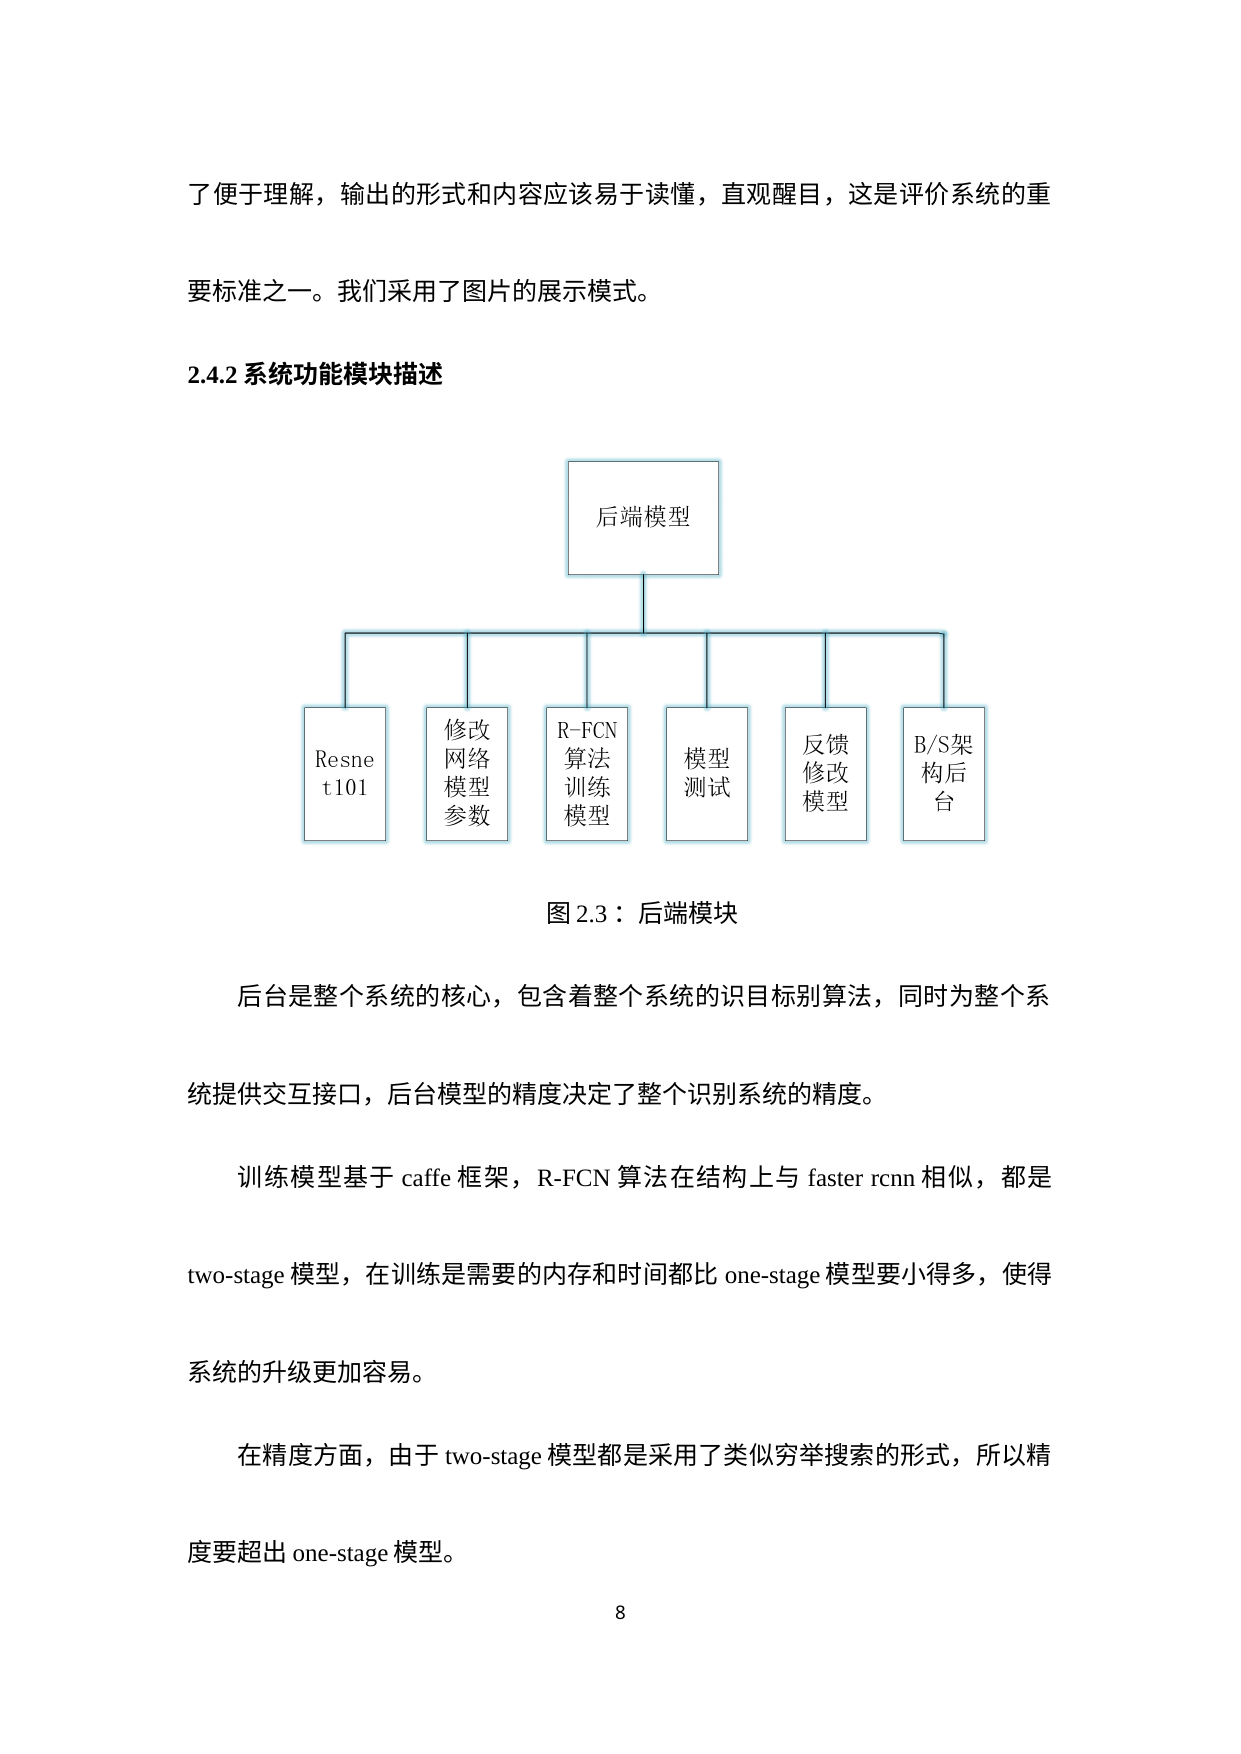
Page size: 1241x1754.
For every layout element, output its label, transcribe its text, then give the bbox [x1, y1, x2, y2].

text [187, 160, 1053, 322]
text 2.4.2 系统功能模块描述 [187, 340, 1053, 405]
text 后台是整个系统的核心，包含着整个系统的识目标别算法，同时为整个系统提供交互接口，后台模型的精度决定了整个识别系统的精度。 [187, 962, 1053, 1125]
picture [294, 441, 997, 854]
text 在精度方面，由于two-stage模型都是采用了类似穷举搜索的形式，所以精度要超出one-stage模型。 [187, 1421, 1053, 1583]
text 训练模型基于caffe框架，R-FCN算法在结构上与faster rcnn相似，都是two-stage模型，在训练是需要的内存和时间都比one-stage模型要小得多，使得系统的升级更加容易。 [187, 1143, 1053, 1403]
text 图2.3 ：后端模块 [187, 879, 1053, 944]
